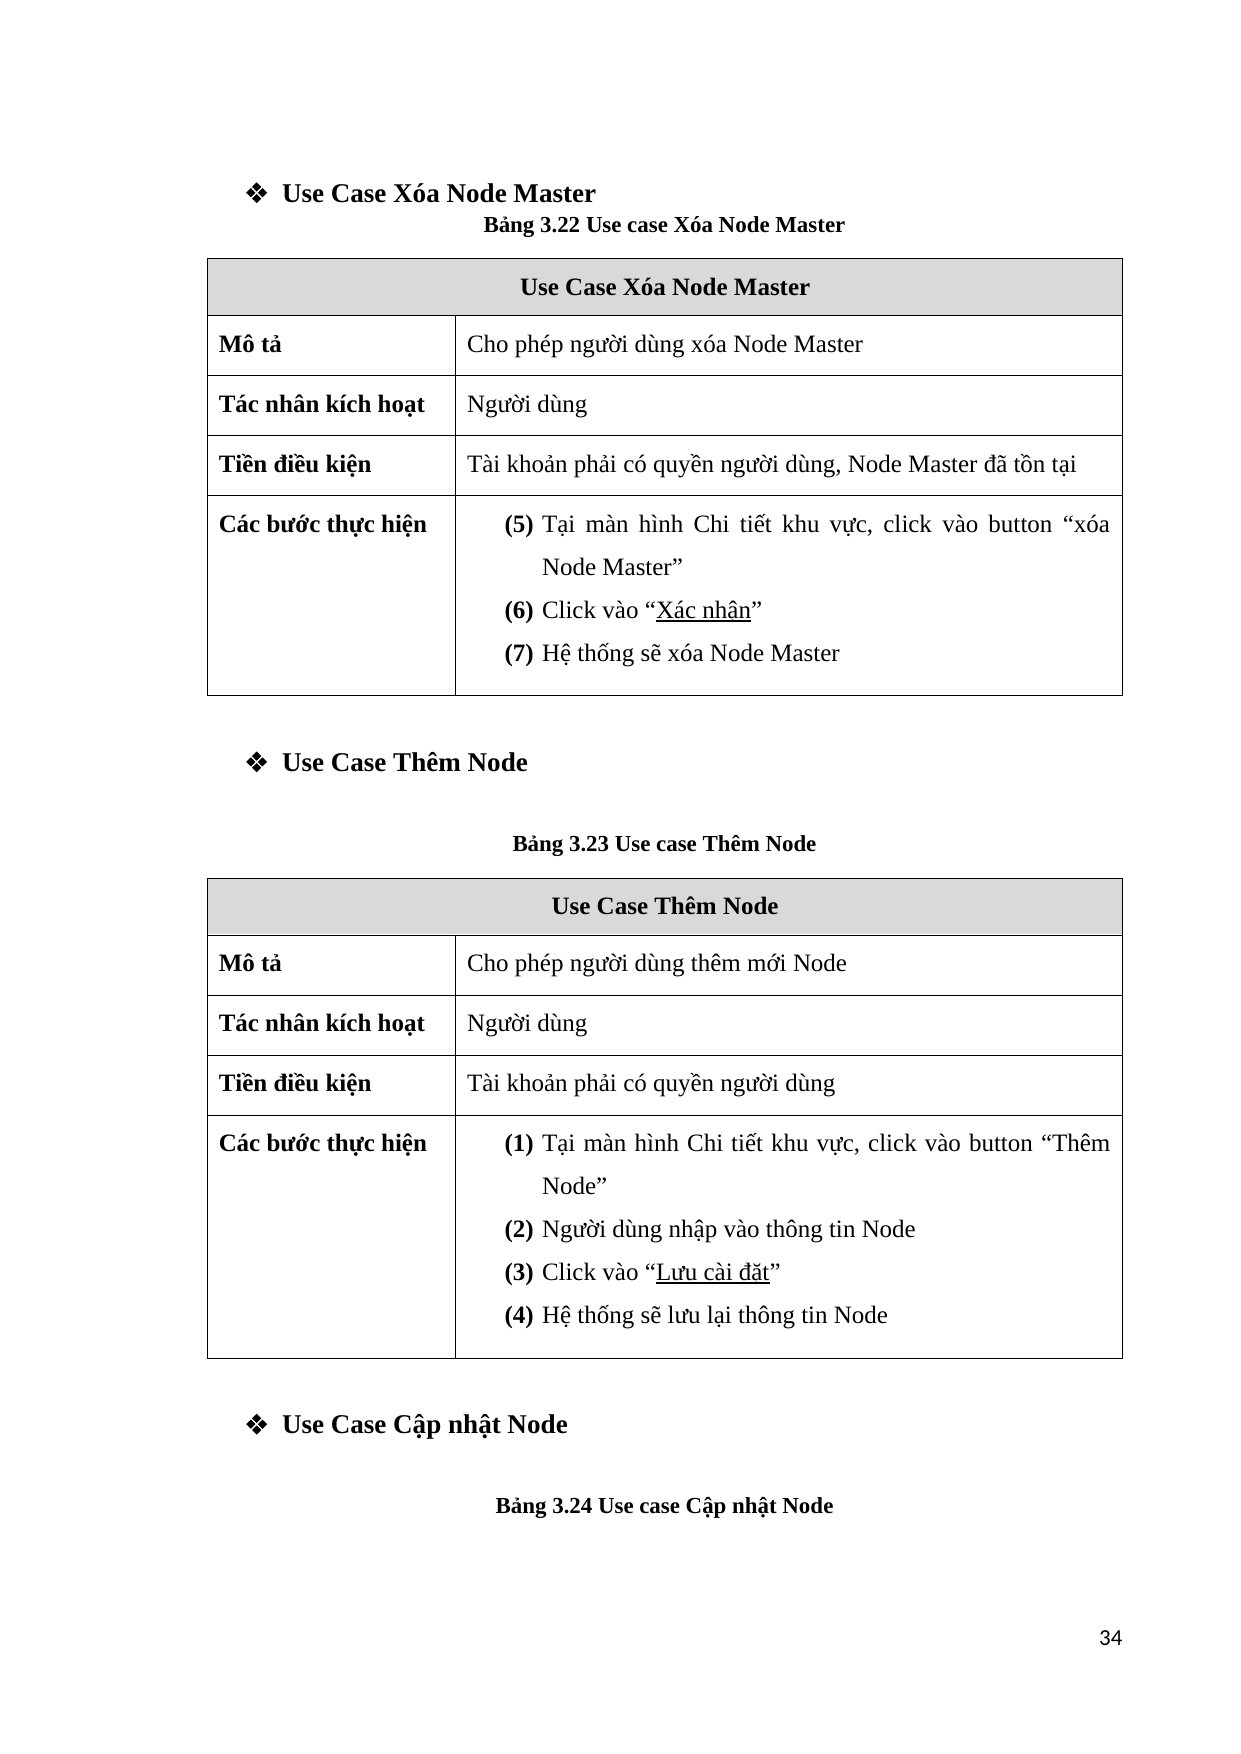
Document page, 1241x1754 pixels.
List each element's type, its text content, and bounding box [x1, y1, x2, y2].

table_cell Tác nhân kích hoạt [208, 996, 455, 1054]
list Use Case Cập nhật Node [244, 1409, 1122, 1440]
table_cell Người dùng [456, 996, 1122, 1054]
table_cell Tại màn hình Chi tiết khu vực, click vào button “xóa Node Master” Click vào “Xác nhận” Hệ thống sẽ xóa Node Master [456, 496, 1122, 695]
text Bảng 3.22 Use case Xóa Node Master [207, 211, 1122, 237]
table_cell Tiền điều kiện [208, 436, 455, 495]
table_header Use Case Thêm Node [208, 879, 1122, 934]
text Bảng 3.24 Use case Cập nhật Node [207, 1493, 1122, 1519]
table_cell Các bước thực hiện [208, 1116, 455, 1357]
table_cell Mô tả [208, 936, 455, 994]
table_cell Cho phép người dùng thêm mới Node [456, 936, 1122, 994]
table_cell Tác nhân kích hoạt [208, 376, 455, 435]
table_cell Tài khoản phải có quyền người dùng [456, 1056, 1122, 1114]
table_cell Các bước thực hiện [208, 496, 455, 695]
table_cell Người dùng [456, 376, 1122, 435]
table_cell Cho phép người dùng xóa Node Master [456, 316, 1122, 375]
list Use Case Thêm Node [244, 746, 1122, 777]
table_header Use Case Xóa Node Master [208, 259, 1122, 315]
table_cell Tài khoản phải có quyền người dùng, Node Master đã tồn tại [456, 436, 1122, 495]
table_cell Tiền điều kiện [208, 1056, 455, 1114]
text Bảng 3.23 Use case Thêm Node [207, 830, 1122, 857]
table_cell Tại màn hình Chi tiết khu vực, click vào button “Thêm Node” Người dùng nhập vào thông tin Node Click vào “Lưu cài đặt” Hệ thống sẽ lưu lại thông tin Node [456, 1116, 1122, 1357]
table_cell Mô tả [208, 316, 455, 375]
list Use Case Xóa Node Master [244, 177, 1122, 208]
